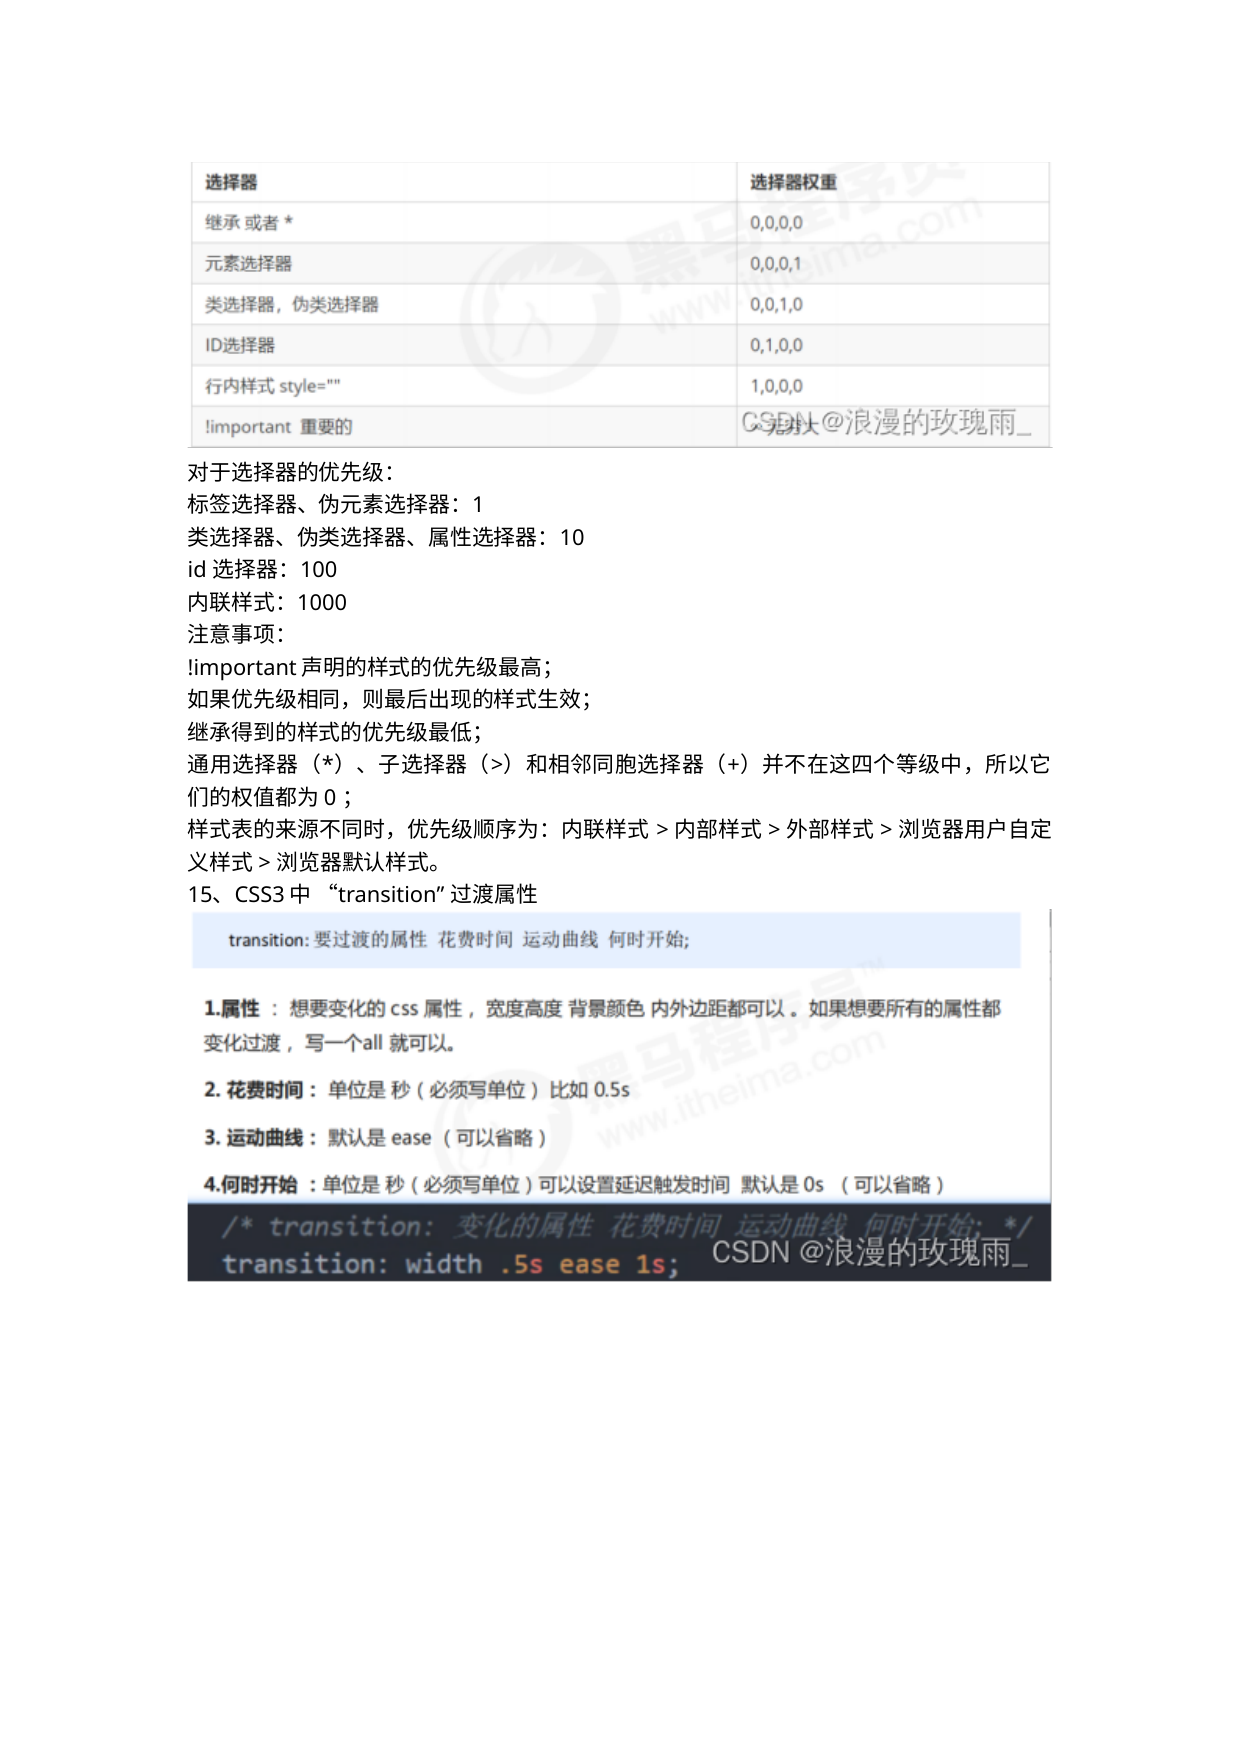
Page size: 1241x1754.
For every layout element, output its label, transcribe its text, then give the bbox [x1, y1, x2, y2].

picture [187, 162, 1053, 449]
text !important声明的样式的优先级最高； [187, 649, 1053, 682]
text 内联样式：1000 [187, 584, 1053, 617]
text id 选择器：100 [187, 552, 1053, 584]
text 注意事项： [187, 617, 1053, 649]
text 类选择器、伪类选择器、属性选择器：10 [187, 519, 1053, 552]
text 通用选择器（*）、子选择器（>）和相邻同胞选择器（+）并不在这四个等级中，所以它们的权值都为 0 ； [187, 747, 1053, 812]
text 如果优先级相同，则最后出现的样式生效； [187, 682, 1053, 714]
text 15、CSS3中 “transition” 过渡属性 [187, 877, 1053, 909]
text 样式表的来源不同时，优先级顺序为：内联样式 > 内部样式 > 外部样式 > 浏览器用户自定义样式 > 浏览器默认样式。 [187, 812, 1053, 877]
text 标签选择器、伪元素选择器：1 [187, 487, 1053, 519]
text 对于选择器的优先级： [187, 454, 1053, 487]
picture [187, 909, 1053, 1283]
text 继承得到的样式的优先级最低； [187, 714, 1053, 747]
